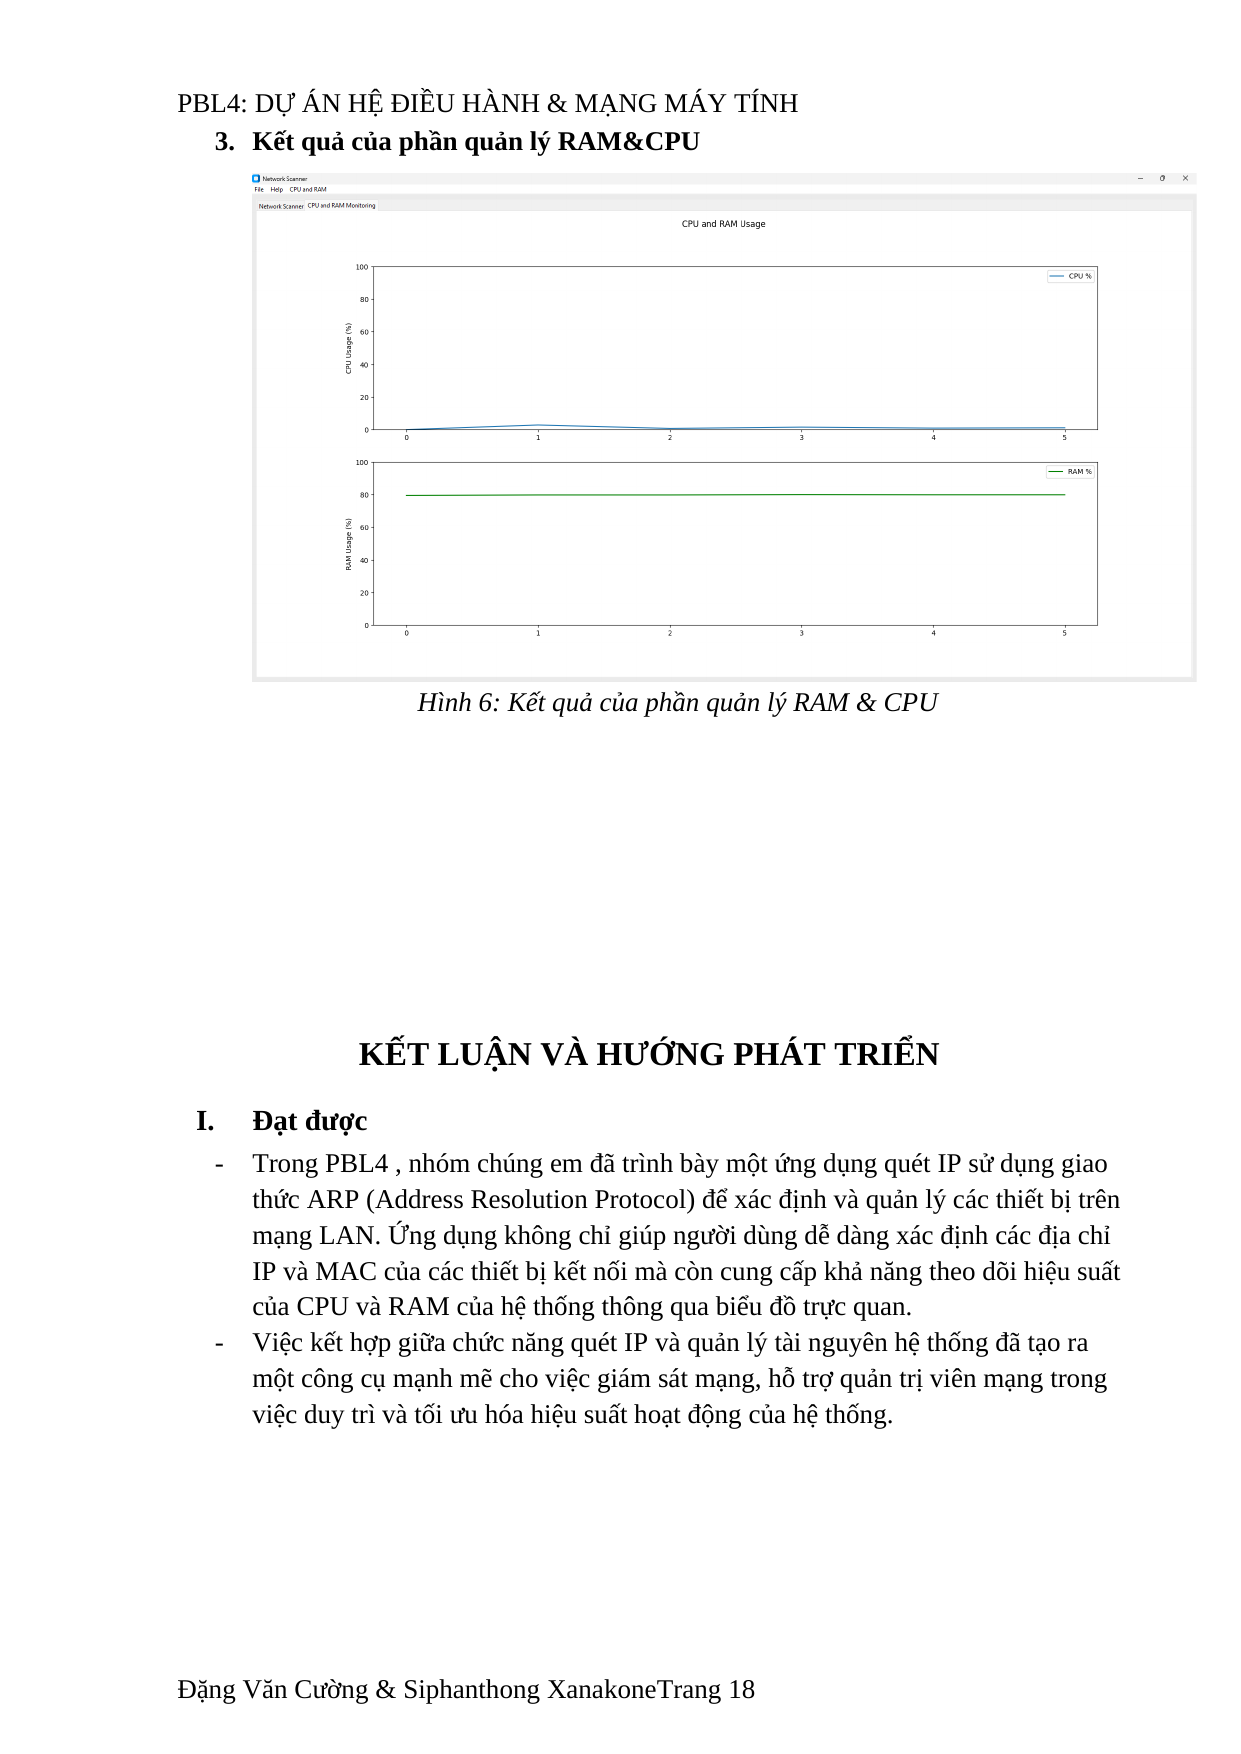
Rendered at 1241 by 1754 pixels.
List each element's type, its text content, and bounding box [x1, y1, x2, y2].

picture [252, 173, 1197, 682]
subtitle KẾT LUẬN VÀ HƯỚNG PHÁT TRIỂN [177, 1034, 1122, 1072]
subtitle Đạt được [214, 1103, 1122, 1136]
list Trong PBL4 , nhóm chúng em đã trình bày một ứng dụng quét IP sử dụng giao thức ARP (Address Resolution Protocol) để xác định và quản lý các thiết bị trên mạng LAN. Ứng dụng không chỉ giúp người dùng dễ dàng xác định các địa chỉ IP và MAC của các thiết bị kết nối mà còn cung cấp khả năng theo dõi hiệu suất của CPU và RAM của hệ thống thông qua biểu đồ trực quan. [214, 1148, 1122, 1322]
text Hình 6: Kết quả của phần quản lý RAM & CPU [177, 686, 1122, 718]
subtitle Kết quả của phần quản lý RAM&CPU [214, 125, 1122, 156]
list Việc kết hợp giữa chức năng quét IP và quản lý tài nguyên hệ thống đã tạo ra một công cụ mạnh mẽ cho việc giám sát mạng, hỗ trợ quản trị viên mạng trong việc duy trì và tối ưu hóa hiệu suất hoạt động của hệ thống. [214, 1326, 1122, 1429]
